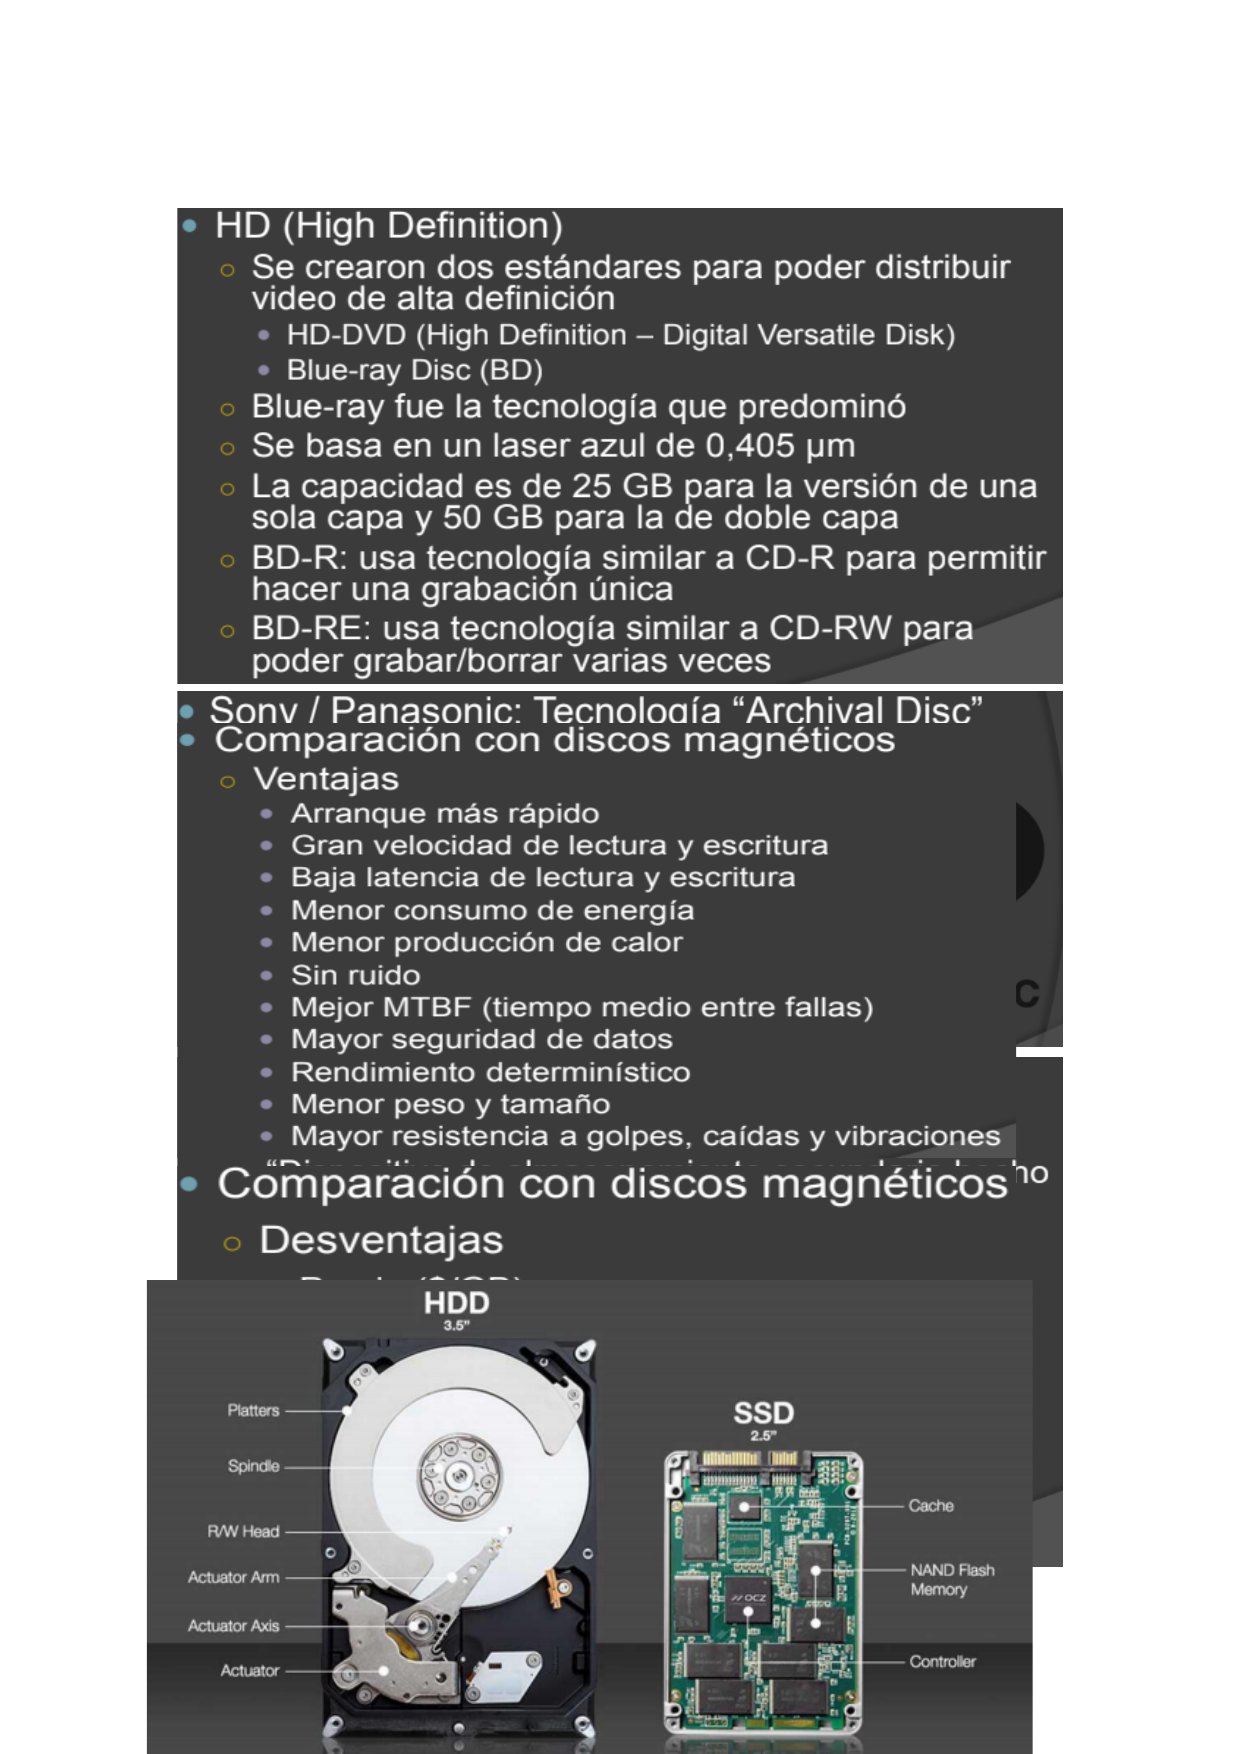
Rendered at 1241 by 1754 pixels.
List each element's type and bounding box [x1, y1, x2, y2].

picture [177, 208, 1063, 684]
picture [146, 691, 1063, 1754]
